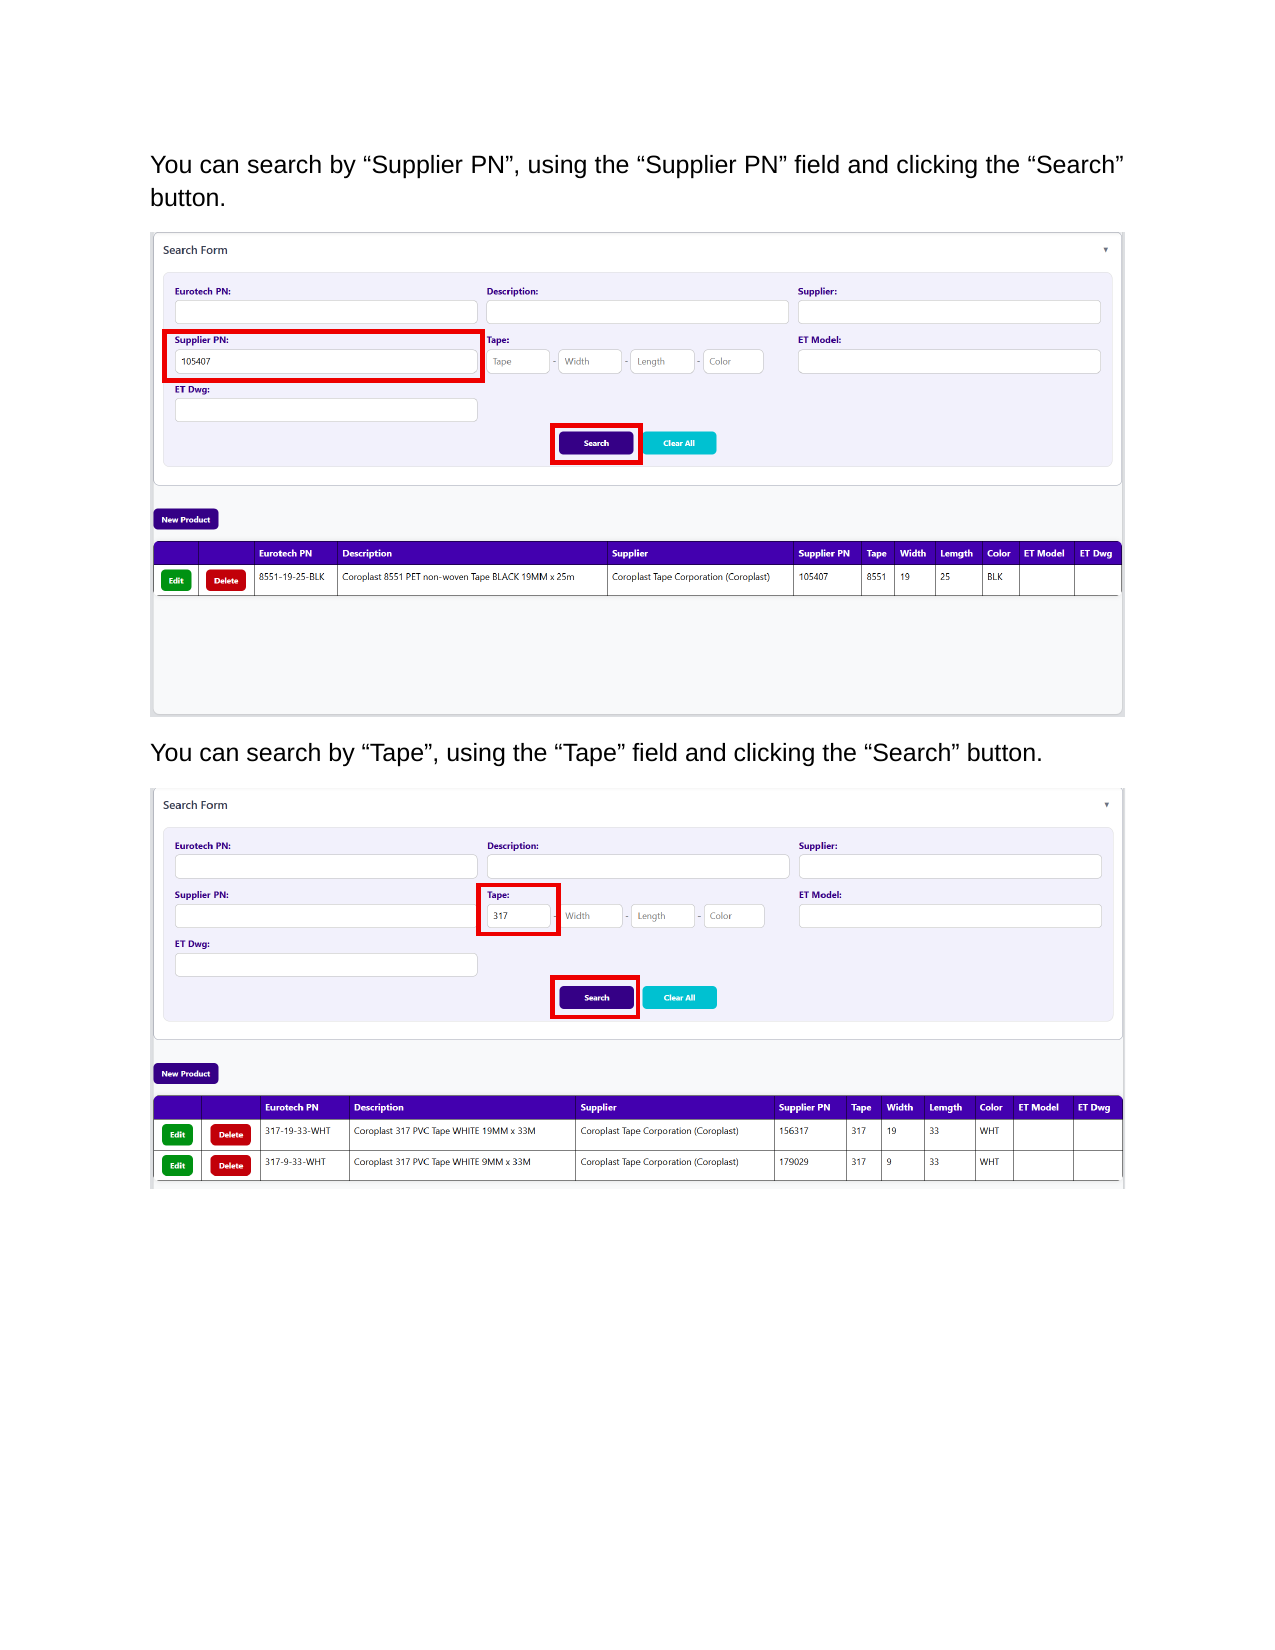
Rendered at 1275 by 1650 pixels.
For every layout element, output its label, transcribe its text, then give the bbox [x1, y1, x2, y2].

picture [150, 788, 1125, 1189]
picture [150, 232, 1125, 717]
text You can search by “Supplier PN”, using the “Supplier PN” field and clicking the “Search” button. [150, 150, 1125, 212]
text You can search by “Tape”, using the “Tape” field and clicking the “Search” button. [150, 738, 1125, 767]
